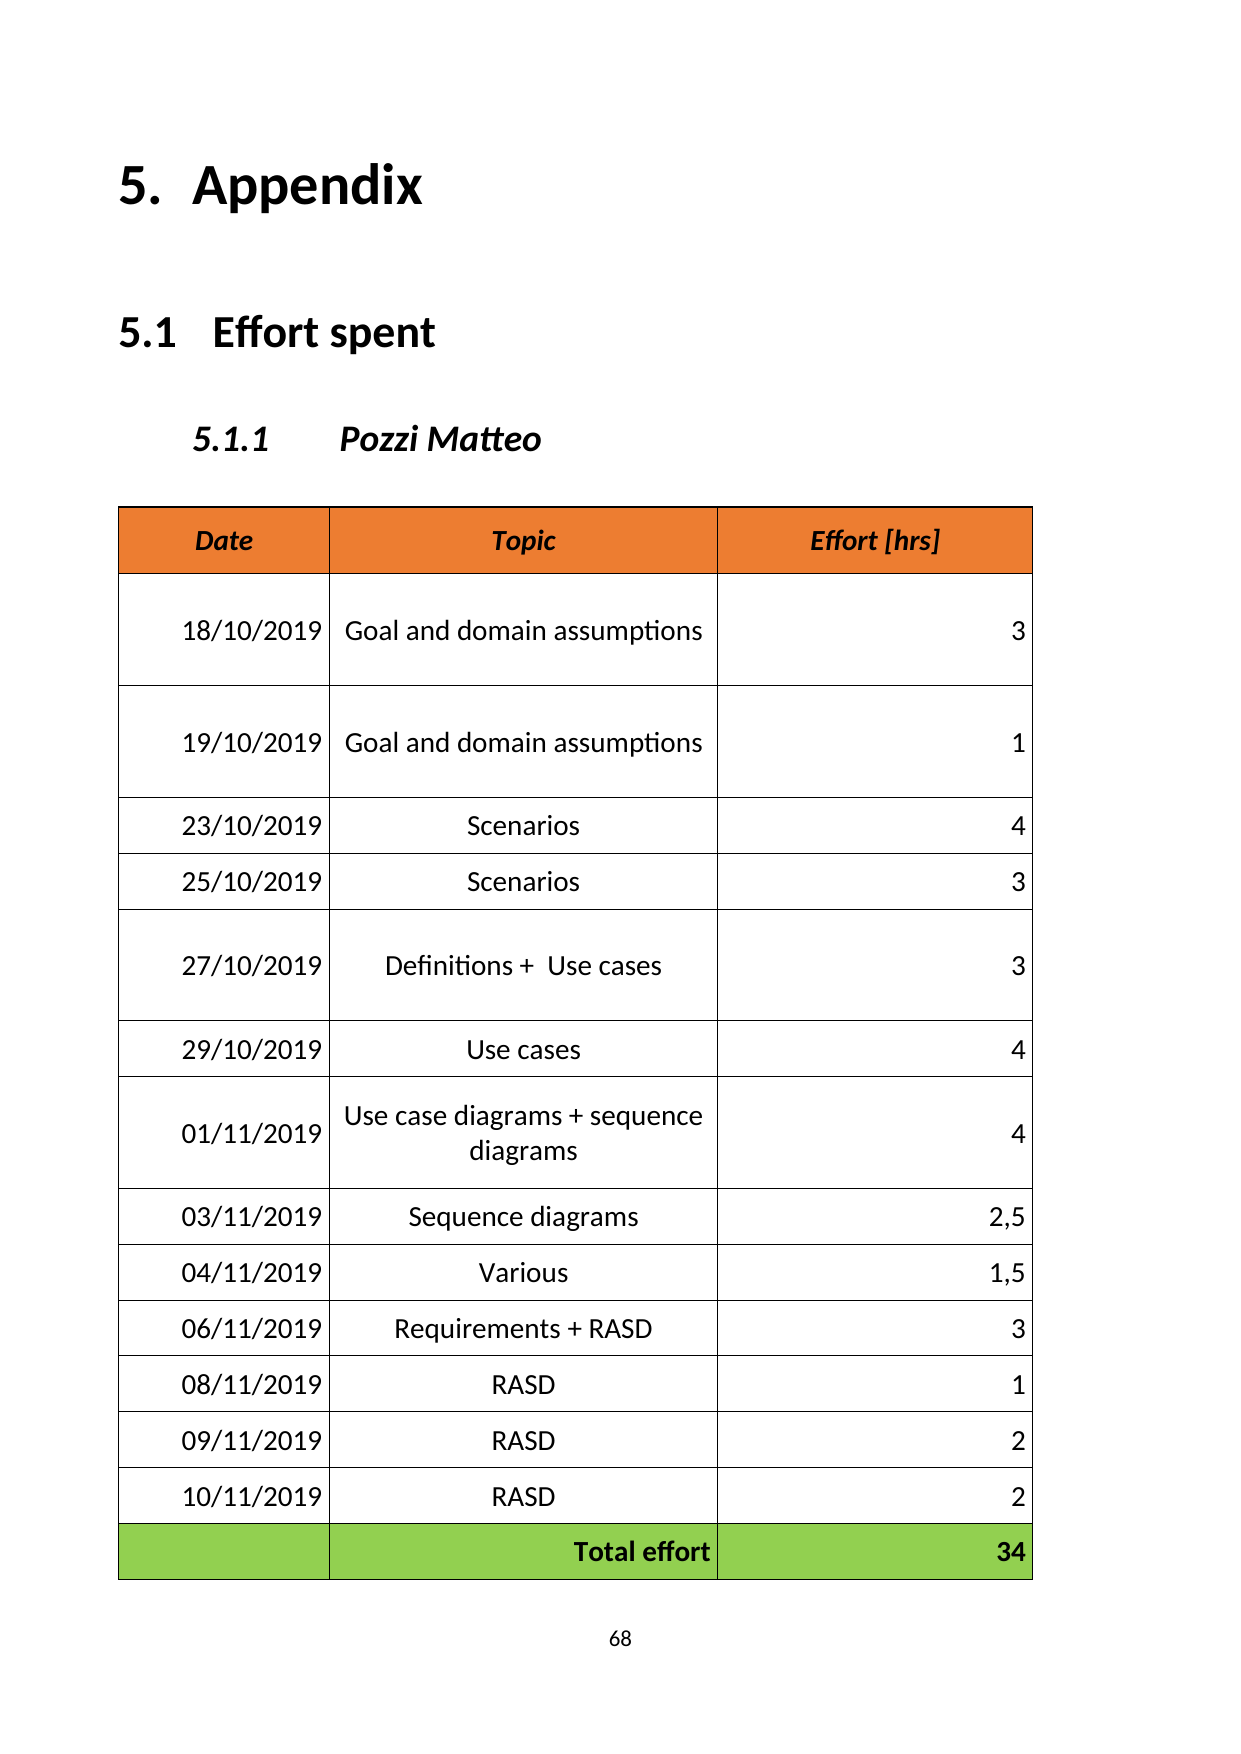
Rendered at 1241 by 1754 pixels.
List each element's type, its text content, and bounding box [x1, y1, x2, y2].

table_header Date [119, 508, 329, 573]
text 5. Appendix [118, 148, 1122, 219]
table_cell 3 [718, 854, 1032, 908]
table_cell 18/10/2019 [119, 574, 329, 685]
table_cell 27/10/2019 [119, 910, 329, 1020]
text 5.1 Effort spent [118, 303, 1122, 359]
table_cell 04/11/2019 [119, 1245, 329, 1299]
table_cell 08/11/2019 [119, 1356, 329, 1411]
table_cell Scenarios [330, 798, 717, 853]
table_cell 06/11/2019 [119, 1301, 329, 1355]
table_cell 4 [718, 1021, 1032, 1076]
table_cell Scenarios [330, 854, 717, 908]
table_cell Goal and domain assumptions [330, 686, 717, 797]
table_cell 09/11/2019 [119, 1412, 329, 1467]
table_cell RASD [330, 1356, 717, 1411]
text 5.1.1 Pozzi Matteo [118, 415, 1122, 461]
table_cell 2 [718, 1468, 1032, 1523]
table_cell 3 [718, 910, 1032, 1020]
table_cell 10/11/2019 [119, 1468, 329, 1523]
table_cell Sequence diagrams [330, 1189, 717, 1244]
table_cell RASD [330, 1468, 717, 1523]
table_cell Various [330, 1245, 717, 1299]
table_cell Requirements + RASD [330, 1301, 717, 1355]
table_cell 23/10/2019 [119, 798, 329, 853]
table_header Effort [hrs] [718, 508, 1032, 573]
table_cell 3 [718, 1301, 1032, 1355]
table_cell 01/11/2019 [119, 1077, 329, 1188]
table_cell Use case diagrams + sequence diagrams [330, 1077, 717, 1188]
table_cell 19/10/2019 [119, 686, 329, 797]
table_cell 29/10/2019 [119, 1021, 329, 1076]
table_cell 03/11/2019 [119, 1189, 329, 1244]
table_cell RASD [330, 1412, 717, 1467]
table_header Topic [330, 508, 717, 573]
table_cell Definitions + Use cases [330, 910, 717, 1020]
table_cell 4 [718, 798, 1032, 853]
table_cell Total effort [330, 1524, 717, 1579]
table_cell 2 [718, 1412, 1032, 1467]
table_cell 1,5 [718, 1245, 1032, 1299]
table_cell [119, 1524, 329, 1579]
table_cell 3 [718, 574, 1032, 685]
table_cell 1 [718, 686, 1032, 797]
table_cell Goal and domain assumptions [330, 574, 717, 685]
table_cell 1 [718, 1356, 1032, 1411]
table_cell 25/10/2019 [119, 854, 329, 908]
table_cell Use cases [330, 1021, 717, 1076]
table_cell 2,5 [718, 1189, 1032, 1244]
table_cell 34 [718, 1524, 1032, 1579]
table_cell 4 [718, 1077, 1032, 1188]
